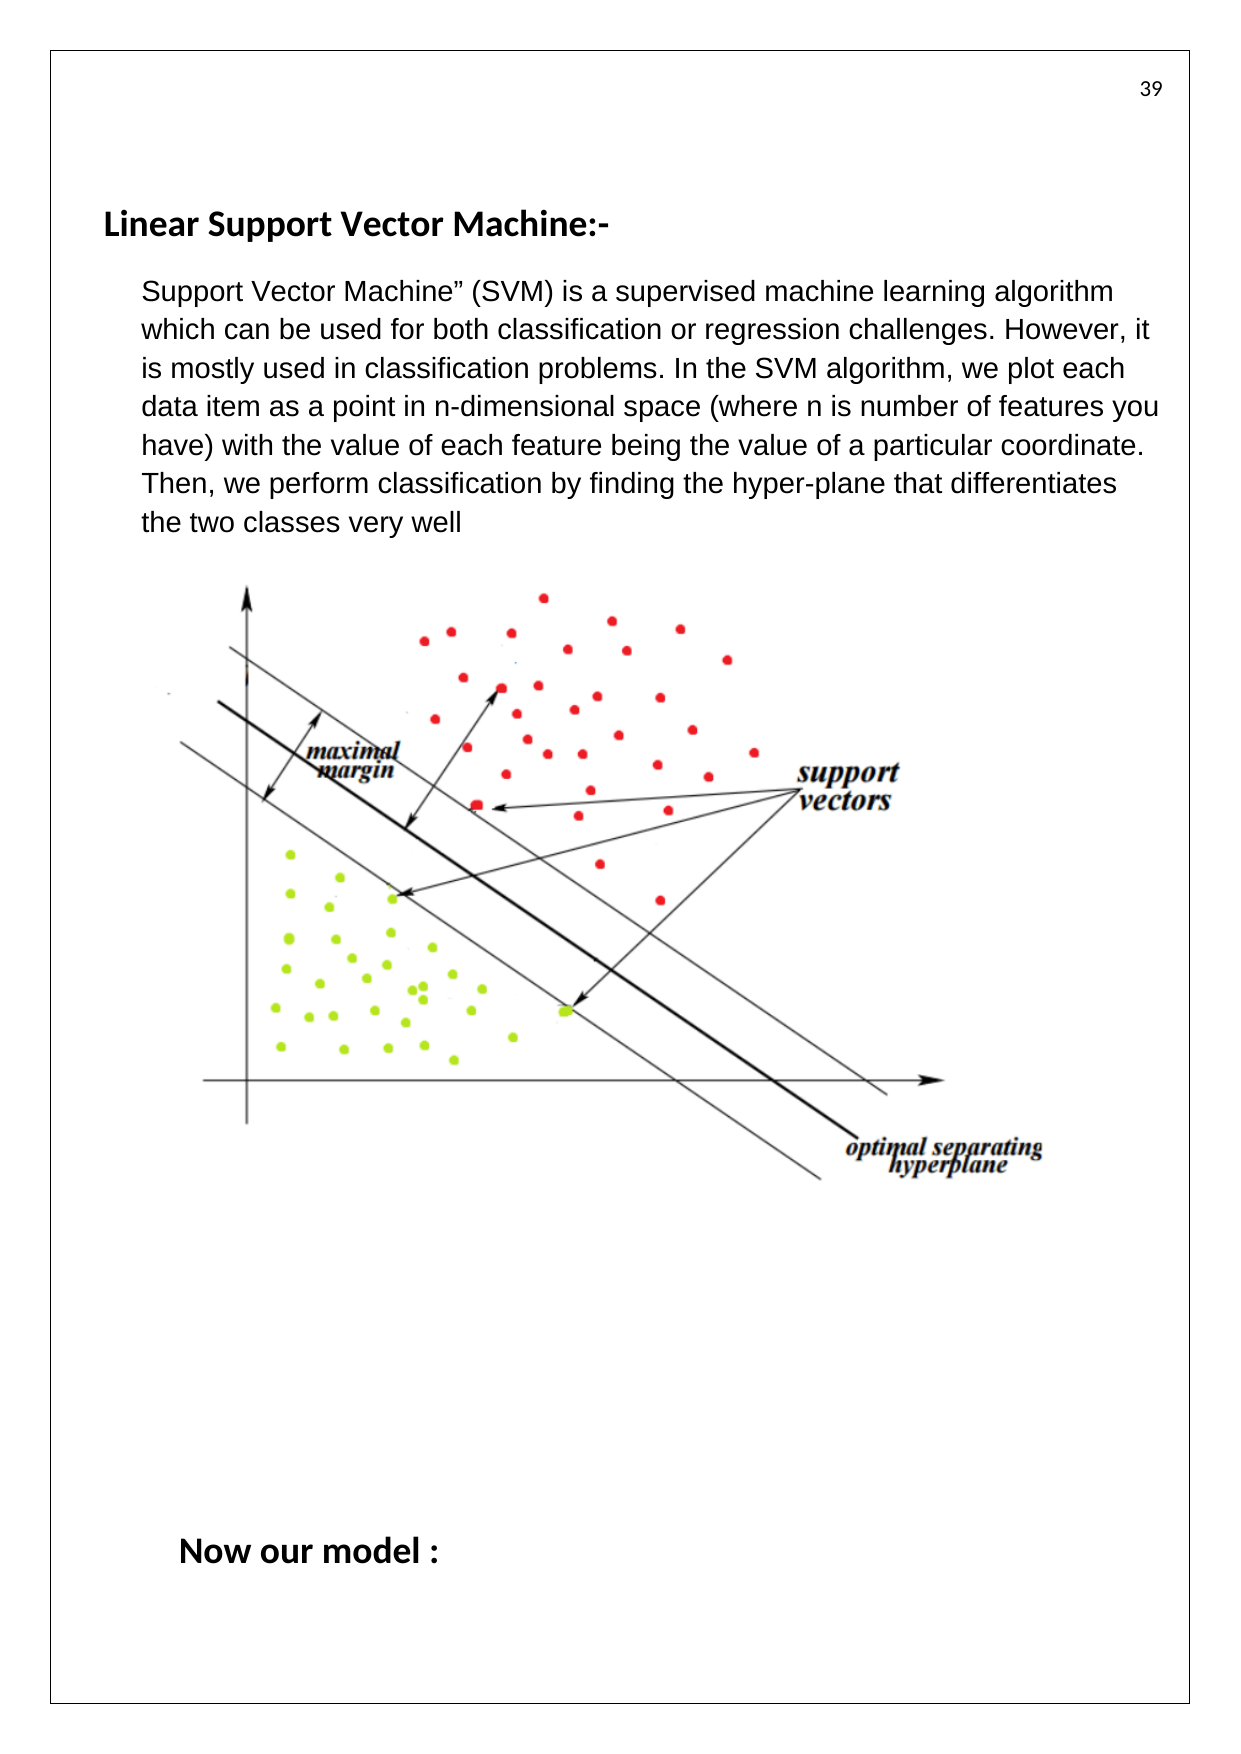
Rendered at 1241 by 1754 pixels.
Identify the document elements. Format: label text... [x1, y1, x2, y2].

text Now our model : [178, 1527, 1162, 1573]
text Support Vector Machine” (SVM) is a supervised machine learning algorithm which can be used for both classification or regression challenges. However, it is mostly used in classification problems. In the SVM algorithm, we plot each data item as a point in n-dimensional space (where n is number of features you have) with the value of each feature being the value of a particular coordinate. Then, we perform classification by finding the hyper-plane that differentiates the two classes very well [141, 274, 1162, 538]
picture [141, 564, 1091, 1209]
text Linear Support Vector Machine:- [103, 200, 1162, 246]
